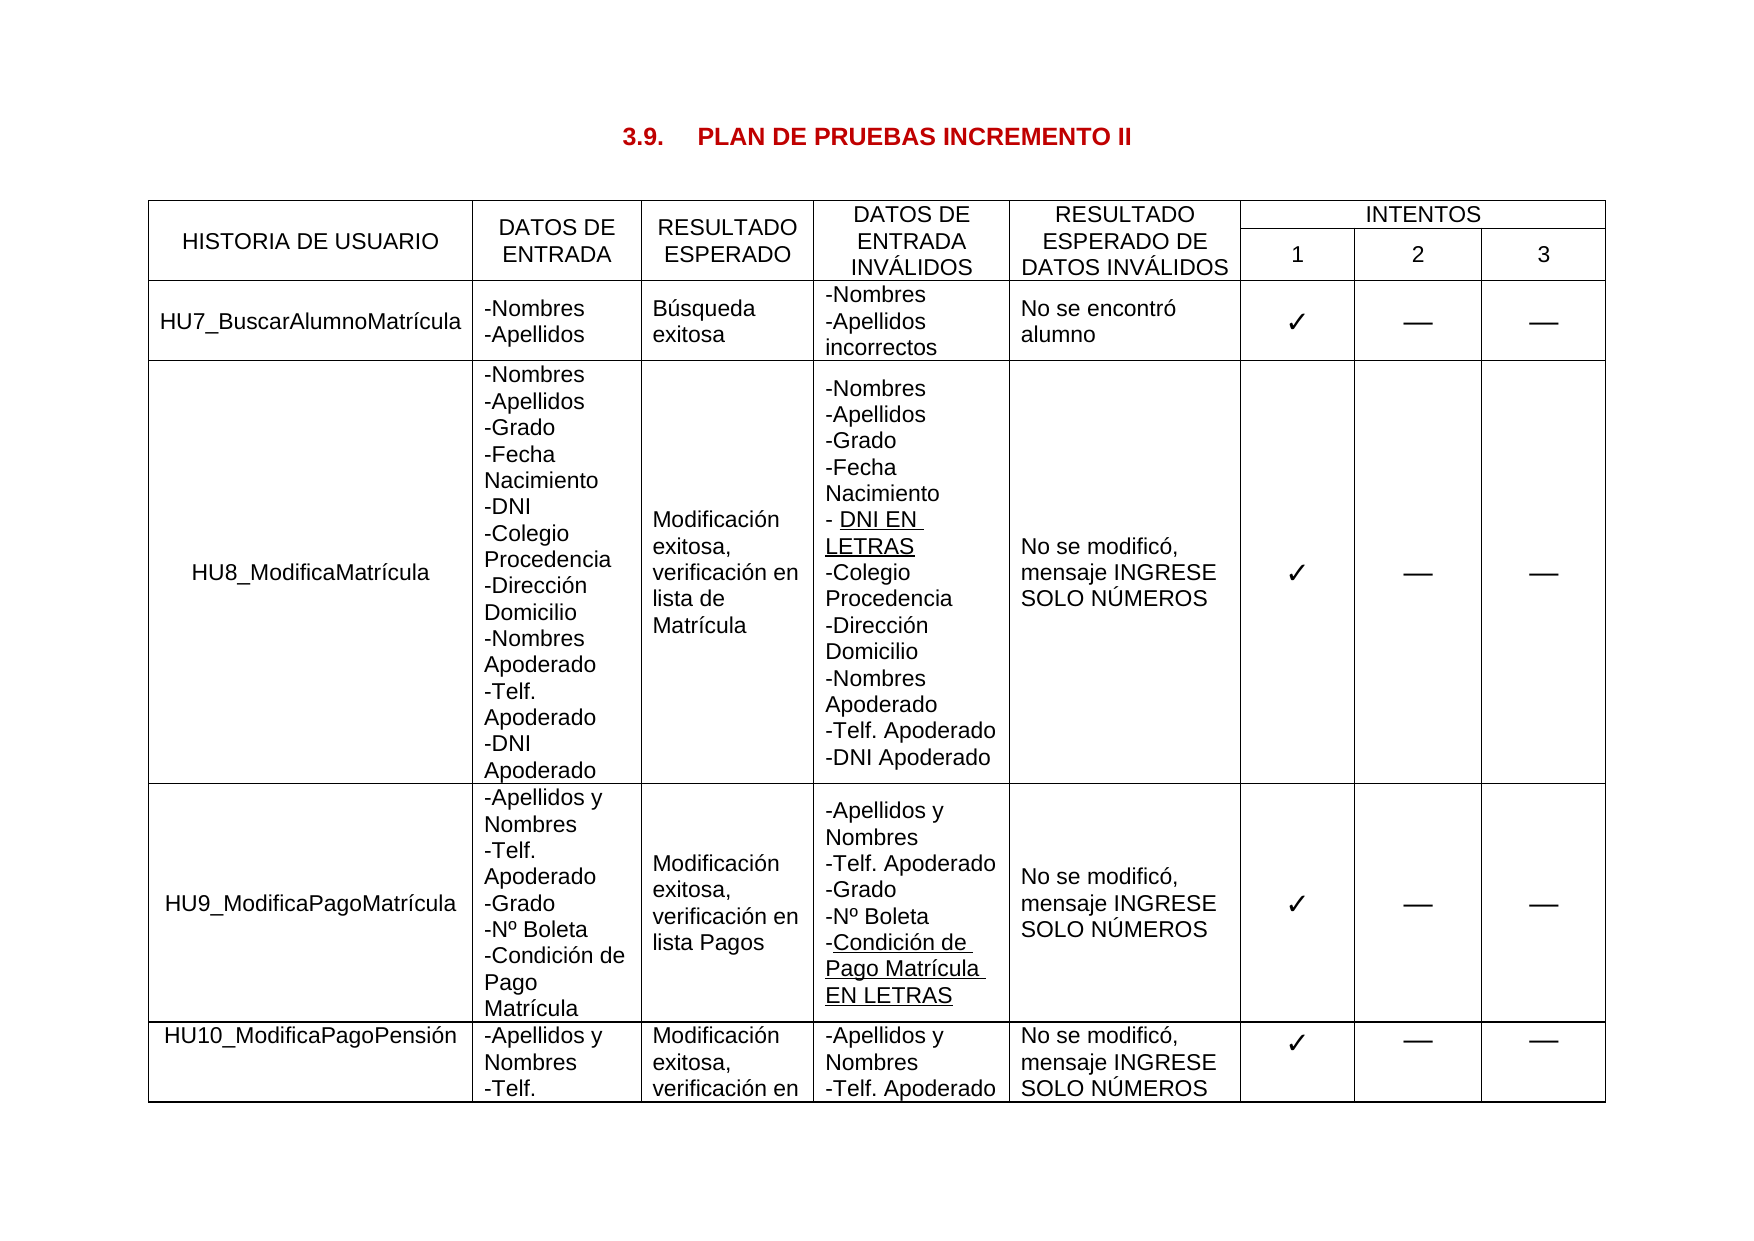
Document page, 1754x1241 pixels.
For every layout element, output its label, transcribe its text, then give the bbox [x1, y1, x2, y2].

table_cell — [1482, 784, 1605, 1021]
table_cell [473, 1023, 641, 1101]
table_cell No se modificó, mensaje INGRESE SOLO NÚMEROS [1010, 784, 1240, 1021]
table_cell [149, 1023, 472, 1101]
table_cell — [1482, 1023, 1605, 1101]
table_cell Búsqueda exitosa [642, 281, 813, 360]
table_cell — [1482, 281, 1605, 360]
table_cell No se encontró alumno [1010, 281, 1240, 360]
table_cell HU8_ModificaMatrícula [149, 361, 472, 783]
table_cell ✓ [1241, 1023, 1354, 1101]
table_cell HU7_BuscarAlumnoMatrícula [149, 281, 472, 360]
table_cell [642, 1023, 813, 1101]
table_cell 1 [1241, 229, 1354, 280]
table_cell ✓ [1241, 361, 1354, 783]
table_cell 2 [1355, 229, 1481, 280]
table_cell — [1355, 1023, 1481, 1101]
table_cell Modificación exitosa, verificación en lista de Matrícula [642, 361, 813, 783]
table_cell — [1355, 281, 1481, 360]
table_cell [1010, 1023, 1240, 1101]
table_cell -Nombres -Apellidos incorrectos [814, 281, 1009, 360]
table_header RESULTADO ESPERADO [642, 201, 813, 280]
table_cell -Nombres -Apellidos -Grado -Fecha Nacimiento -DNI -Colegio Procedencia -Dirección Domicilio -Nombres Apoderado -Telf. Apoderado -DNI Apoderado [473, 361, 641, 783]
table_cell 3 [1482, 229, 1605, 280]
table_cell — [1482, 361, 1605, 783]
subtitle PLAN DE PRUEBAS INCREMENTO II [148, 122, 1606, 151]
table_header HISTORIA DE USUARIO [149, 201, 472, 280]
table_cell -Nombres -Apellidos -Grado -Fecha Nacimiento - DNI EN LETRAS -Colegio Procedencia -Dirección Domicilio -Nombres Apoderado -Telf. Apoderado -DNI Apoderado [814, 361, 1009, 783]
table_cell ✓ [1241, 281, 1354, 360]
table_header INTENTOS [1241, 201, 1605, 228]
table_header DATOS DE ENTRADA [473, 201, 641, 280]
table_cell -Apellidos y Nombres -Telf. Apoderado -Grado -Nº Boleta -Condición de Pago Matrícula [473, 784, 641, 1021]
table_cell -Nombres -Apellidos [473, 281, 641, 360]
table_header DATOS DE ENTRADA INVÁLIDOS [814, 201, 1009, 280]
table_cell — [1355, 784, 1481, 1021]
table_cell — [1355, 361, 1481, 783]
table_cell Modificación exitosa, verificación en lista Pagos [642, 784, 813, 1021]
table_cell HU9_ModificaPagoMatrícula [149, 784, 472, 1021]
table_cell -Apellidos y Nombres -Telf. Apoderado -Grado -Nº Boleta -Condición de Pago Matrícula EN LETRAS [814, 784, 1009, 1021]
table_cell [814, 1023, 1009, 1101]
table_header RESULTADO ESPERADO DE DATOS INVÁLIDOS [1010, 201, 1240, 280]
table_cell ✓ [1241, 784, 1354, 1021]
table_cell No se modificó, mensaje INGRESE SOLO NÚMEROS [1010, 361, 1240, 783]
